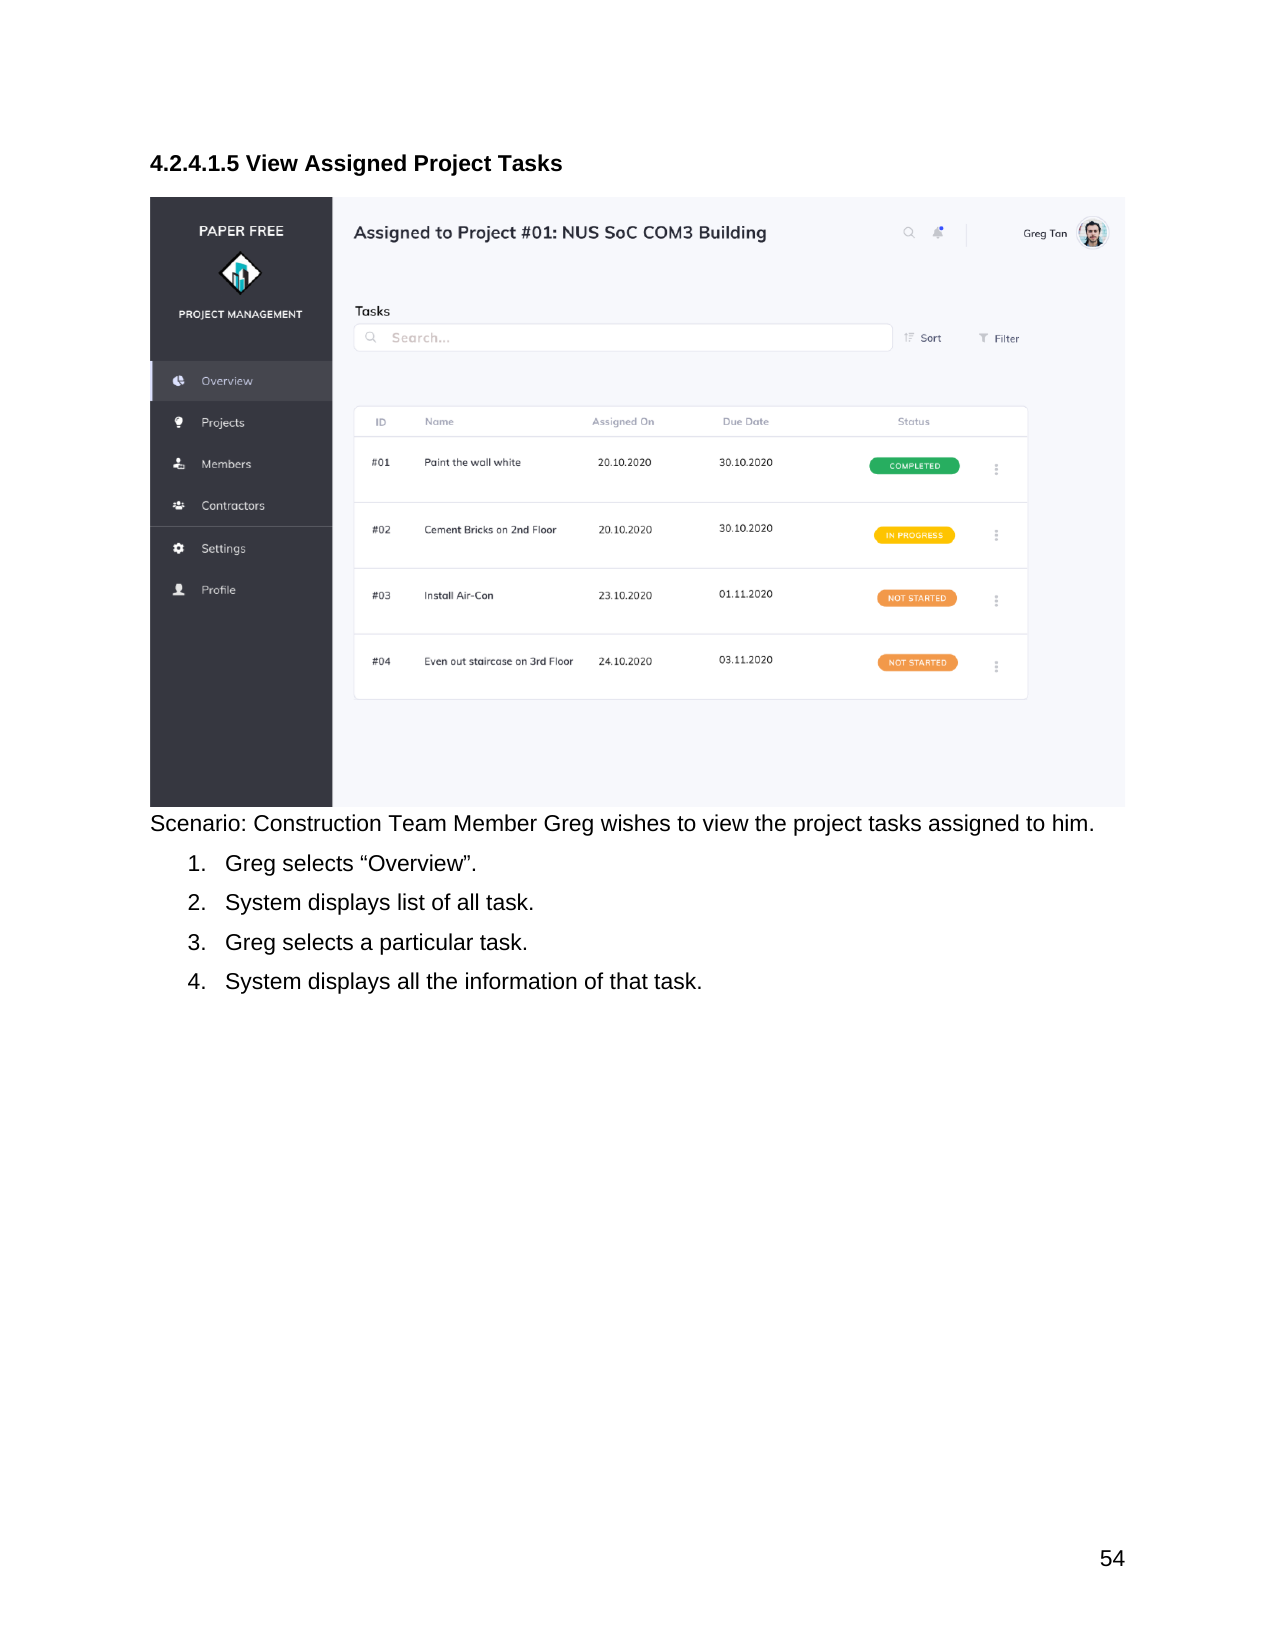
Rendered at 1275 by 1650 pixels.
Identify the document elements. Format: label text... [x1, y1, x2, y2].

list System displays list of all task. [187, 889, 1125, 915]
text Scenario: Construction Team Member Greg wishes to view the project tasks assigned to him. [150, 810, 1125, 836]
picture [150, 197, 1125, 807]
list System displays all the information of that task. [187, 968, 1125, 994]
subtitle 4.2.4.1.5 View Assigned Project Tasks [150, 150, 1125, 176]
list Greg selects a particular task. [187, 928, 1125, 955]
list Greg selects “Overview”. [187, 849, 1125, 876]
